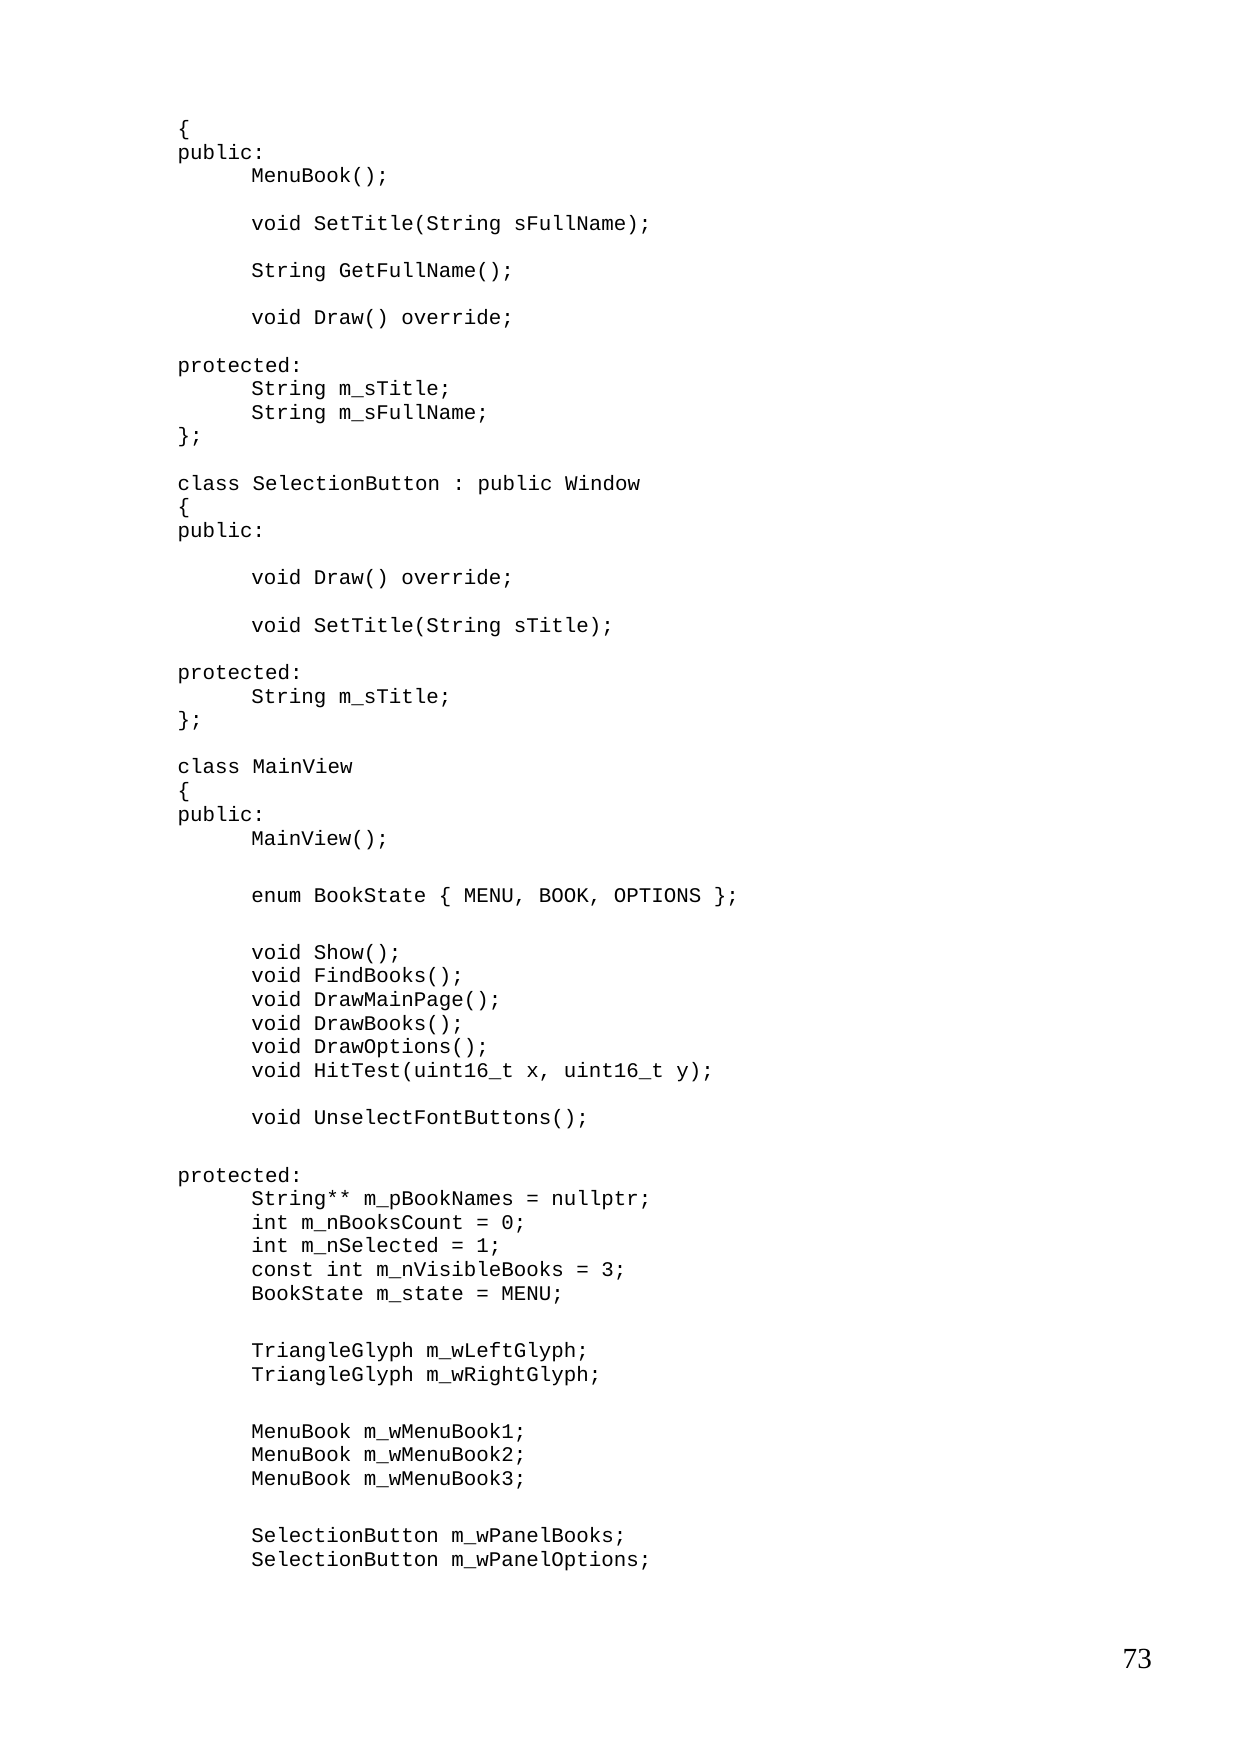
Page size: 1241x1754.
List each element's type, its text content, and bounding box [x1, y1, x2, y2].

text String** m_pBookNames = nullptr; [177, 1188, 1152, 1212]
text void HitTest(uint16_t x, uint16_t y); [177, 1060, 1152, 1084]
text String m_sFullName; [177, 402, 1152, 426]
text class SelectionButton : public Window [177, 473, 1152, 496]
text TriangleGlyph m_wRightGlyph; [177, 1364, 1152, 1387]
text class MainView [177, 757, 1152, 780]
text String m_sTitle; [177, 686, 1152, 709]
text void UnselectFontButtons(); [177, 1107, 1152, 1131]
text protected: [177, 662, 1152, 686]
text { [177, 496, 1152, 520]
text }; [177, 426, 1152, 449]
text void Draw() override; [177, 567, 1152, 591]
text MenuBook m_wMenuBook3; [177, 1468, 1152, 1492]
text void SetTitle(String sTitle); [177, 615, 1152, 638]
text void DrawBooks(); [177, 1013, 1152, 1036]
text protected: [177, 354, 1152, 378]
text void Draw() override; [177, 307, 1152, 331]
text MenuBook m_wMenuBook1; [177, 1421, 1152, 1444]
text String GetFullName(); [177, 260, 1152, 284]
text void FindBooks(); [177, 966, 1152, 989]
text { [177, 780, 1152, 804]
text void Show(); [177, 942, 1152, 966]
text { [177, 118, 1152, 142]
text public: [177, 520, 1152, 544]
text void DrawOptions(); [177, 1036, 1152, 1060]
text }; [177, 709, 1152, 733]
text MenuBook(); [177, 165, 1152, 189]
text SelectionButton m_wPanelOptions; [177, 1549, 1152, 1573]
text const int m_nVisibleBooks = 3; [177, 1259, 1152, 1283]
text void SetTitle(String sFullName); [177, 213, 1152, 236]
text void DrawMainPage(); [177, 989, 1152, 1013]
text MenuBook m_wMenuBook2; [177, 1444, 1152, 1468]
text public: [177, 804, 1152, 827]
text SelectionButton m_wPanelBooks; [177, 1525, 1152, 1549]
text enum BookState { MENU, BOOK, OPTIONS }; [177, 885, 1152, 908]
text public: [177, 142, 1152, 165]
text protected: [177, 1164, 1152, 1188]
text TriangleGlyph m_wLeftGlyph; [177, 1340, 1152, 1364]
text String m_sTitle; [177, 378, 1152, 402]
text BookState m_state = MENU; [177, 1283, 1152, 1306]
text int m_nBooksCount = 0; [177, 1212, 1152, 1236]
text int m_nSelected = 1; [177, 1236, 1152, 1259]
text MainView(); [177, 827, 1152, 851]
